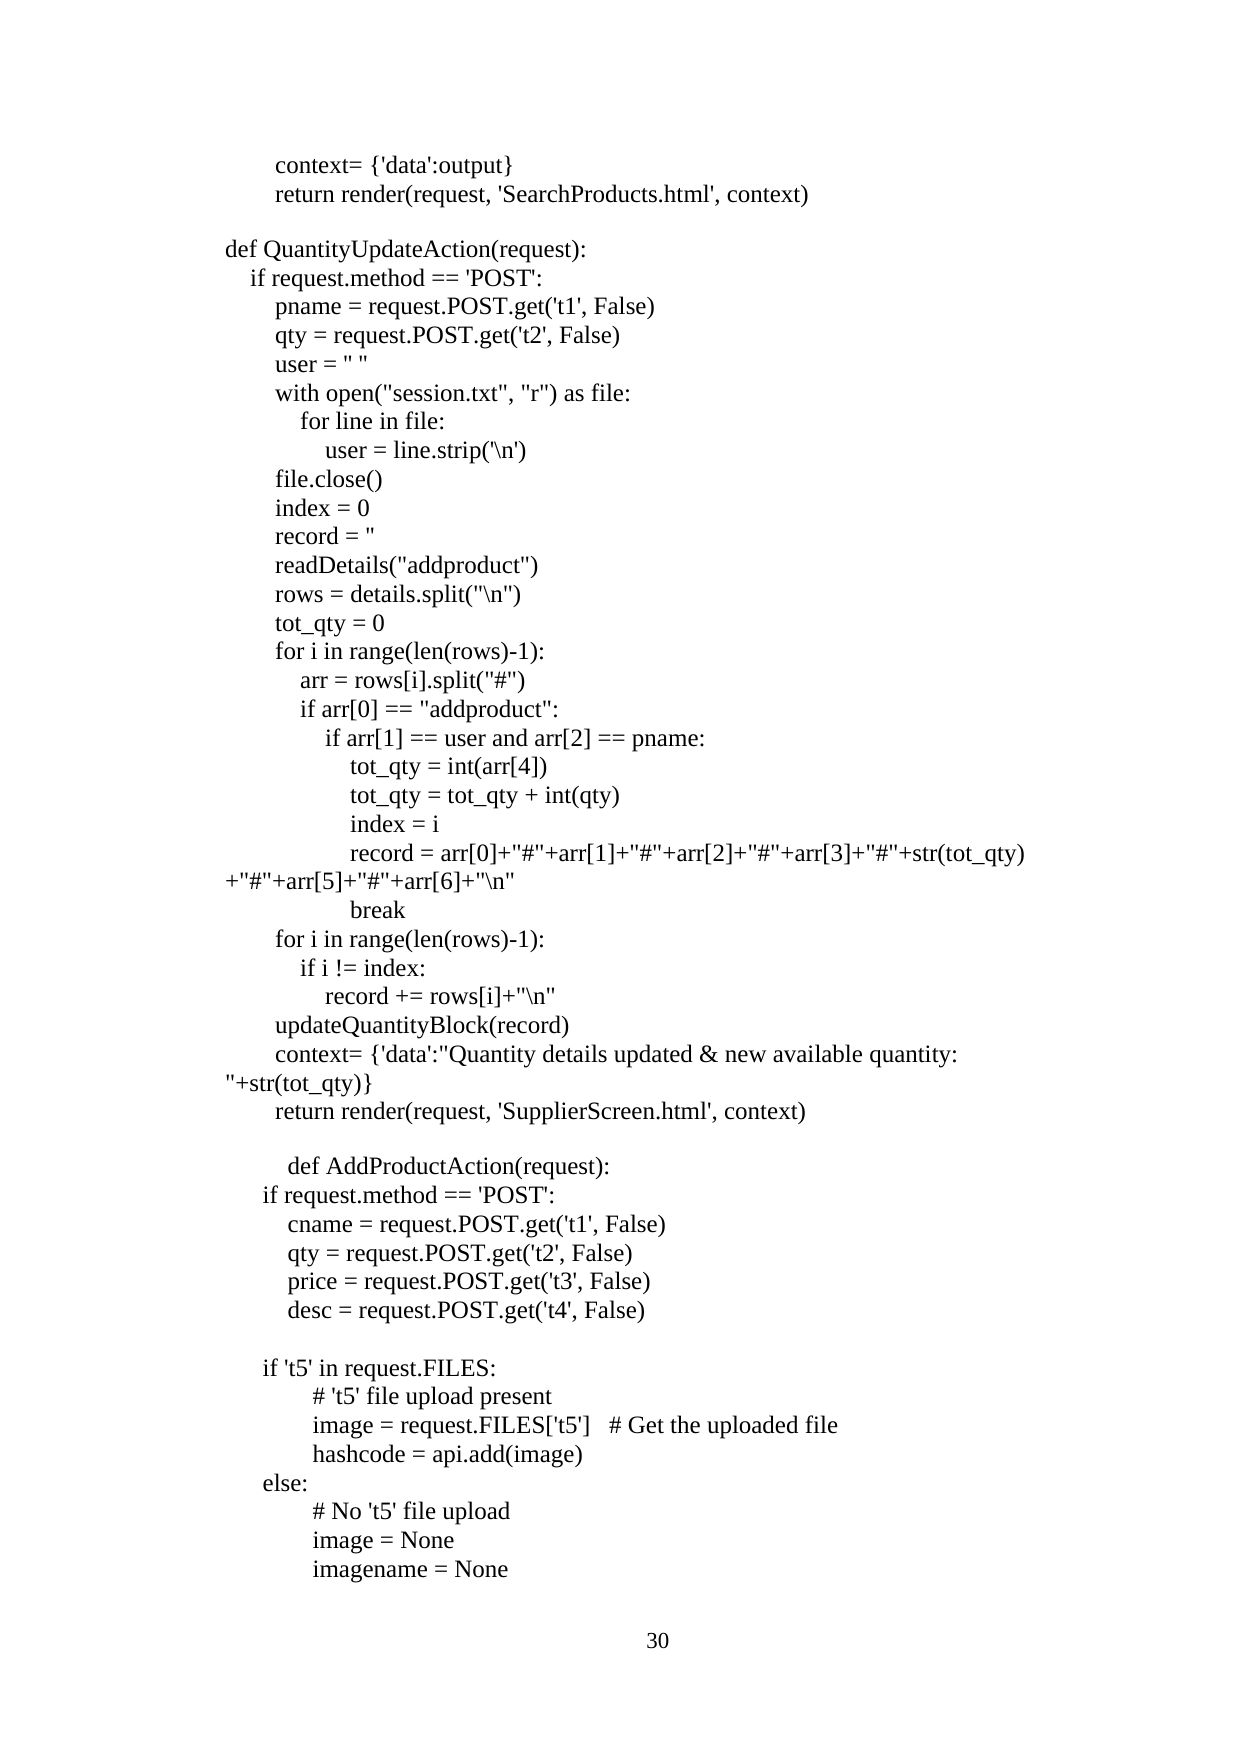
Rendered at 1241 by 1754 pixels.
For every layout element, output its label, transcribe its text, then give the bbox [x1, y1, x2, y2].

text readDetails("addproduct") [225, 550, 1090, 579]
text hashcode = api.add(image) [225, 1439, 1090, 1468]
text qty = request.POST.get('t2', False) [225, 320, 1090, 349]
text context= {'data':output} [225, 150, 1090, 179]
text if 't5' in request.FILES: [225, 1353, 1090, 1381]
text if i != index: [225, 953, 1090, 981]
text rows = details.split("\n") [225, 579, 1090, 608]
text index = i [225, 809, 1090, 838]
text index = 0 [225, 493, 1090, 521]
text price = request.POST.get('t3', False) [225, 1266, 1090, 1295]
text break [225, 895, 1090, 924]
text record = arr[0]+"#"+arr[1]+"#"+arr[2]+"#"+arr[3]+"#"+str(tot_qty)+"#"+arr[5]+"#"+arr[6]+"\n" [225, 838, 1090, 895]
text # 't5' file upload present [225, 1381, 1090, 1410]
text if arr[1] == user and arr[2] == pname: [225, 723, 1090, 751]
text image = request.FILES['t5'] # Get the uploaded file [225, 1410, 1090, 1439]
text return render(request, 'SupplierScreen.html', context) [225, 1096, 1090, 1125]
text cname = request.POST.get('t1', False) [225, 1209, 1090, 1238]
text record = '' [225, 521, 1090, 550]
text imagename = None [225, 1554, 1090, 1583]
text for line in file: [225, 406, 1090, 435]
text qty = request.POST.get('t2', False) [225, 1238, 1090, 1266]
text context= {'data':"Quantity details updated & new available quantity: "+str(tot_qty)} [225, 1039, 1090, 1096]
text pname = request.POST.get('t1', False) [225, 291, 1090, 320]
text tot_qty = 0 [225, 608, 1090, 636]
text def AddProductAction(request): [225, 1151, 1090, 1180]
text if request.method == 'POST': [225, 1180, 1090, 1209]
text user = '' '' [225, 349, 1090, 378]
text else: [225, 1468, 1090, 1496]
text with open("session.txt", "r") as file: [225, 378, 1090, 406]
text updateQuantityBlock(record) [225, 1010, 1090, 1039]
text if request.method == 'POST': [225, 263, 1090, 291]
text arr = rows[i].split("#") [225, 665, 1090, 694]
text for i in range(len(rows)-1): [225, 636, 1090, 665]
text tot_qty = tot_qty + int(qty) [225, 780, 1090, 809]
text file.close() [225, 464, 1090, 493]
text # No 't5' file upload [225, 1496, 1090, 1525]
text for i in range(len(rows)-1): [225, 924, 1090, 953]
text image = None [225, 1525, 1090, 1554]
text if arr[0] == "addproduct": [225, 694, 1090, 723]
text return render(request, 'SearchProducts.html', context) [225, 179, 1090, 207]
text record += rows[i]+"\n" [225, 981, 1090, 1010]
text def QuantityUpdateAction(request): [225, 234, 1090, 263]
text desc = request.POST.get('t4', False) [225, 1295, 1090, 1324]
text tot_qty = int(arr[4]) [225, 751, 1090, 780]
text user = line.strip('\n') [225, 435, 1090, 464]
